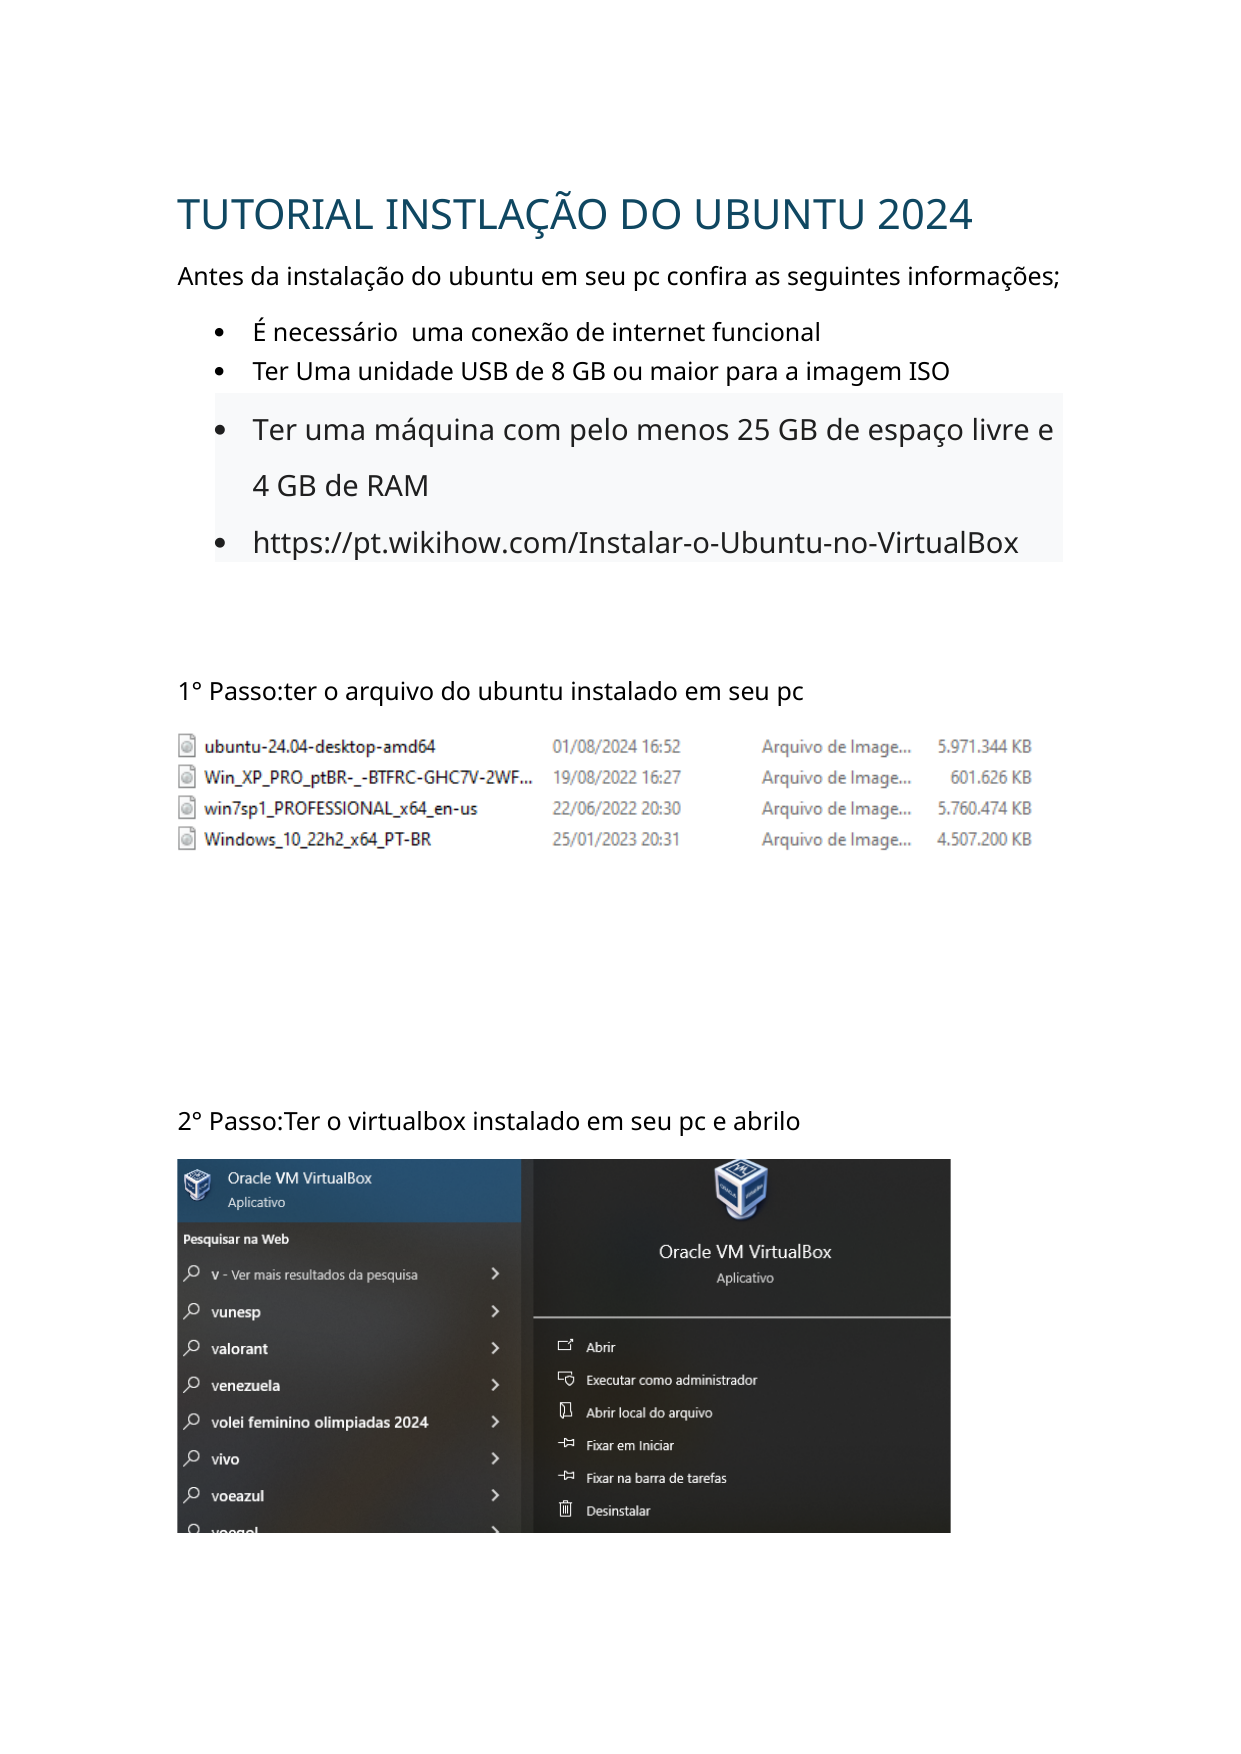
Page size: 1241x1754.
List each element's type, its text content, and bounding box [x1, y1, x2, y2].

text Antes da instalação do ubuntu em seu pc confira as seguintes informações; [177, 259, 1063, 293]
picture [177, 1159, 951, 1533]
list Ter Uma unidade USB de 8 GB ou maior para a imagem ISO [215, 354, 1063, 388]
picture [177, 729, 1063, 859]
text 2° Passo:Ter o virtualbox instalado em seu pc e abrilo [177, 1103, 1063, 1137]
list Ter uma máquina com pelo menos 25 GB de espaço livre e 4 GB de RAM [215, 393, 1063, 505]
list É necessário uma conexão de internet funcional [215, 314, 1063, 348]
text 1° Passo:ter o arquivo do ubuntu instalado em seu pc [177, 673, 1063, 707]
subtitle TUTORIAL INSTLAÇÃO DO UBUNTU 2024 [177, 185, 1063, 242]
list https://pt.wikihow.com/Instalar-o-Ubuntu-no-VirtualBox [215, 505, 1063, 562]
